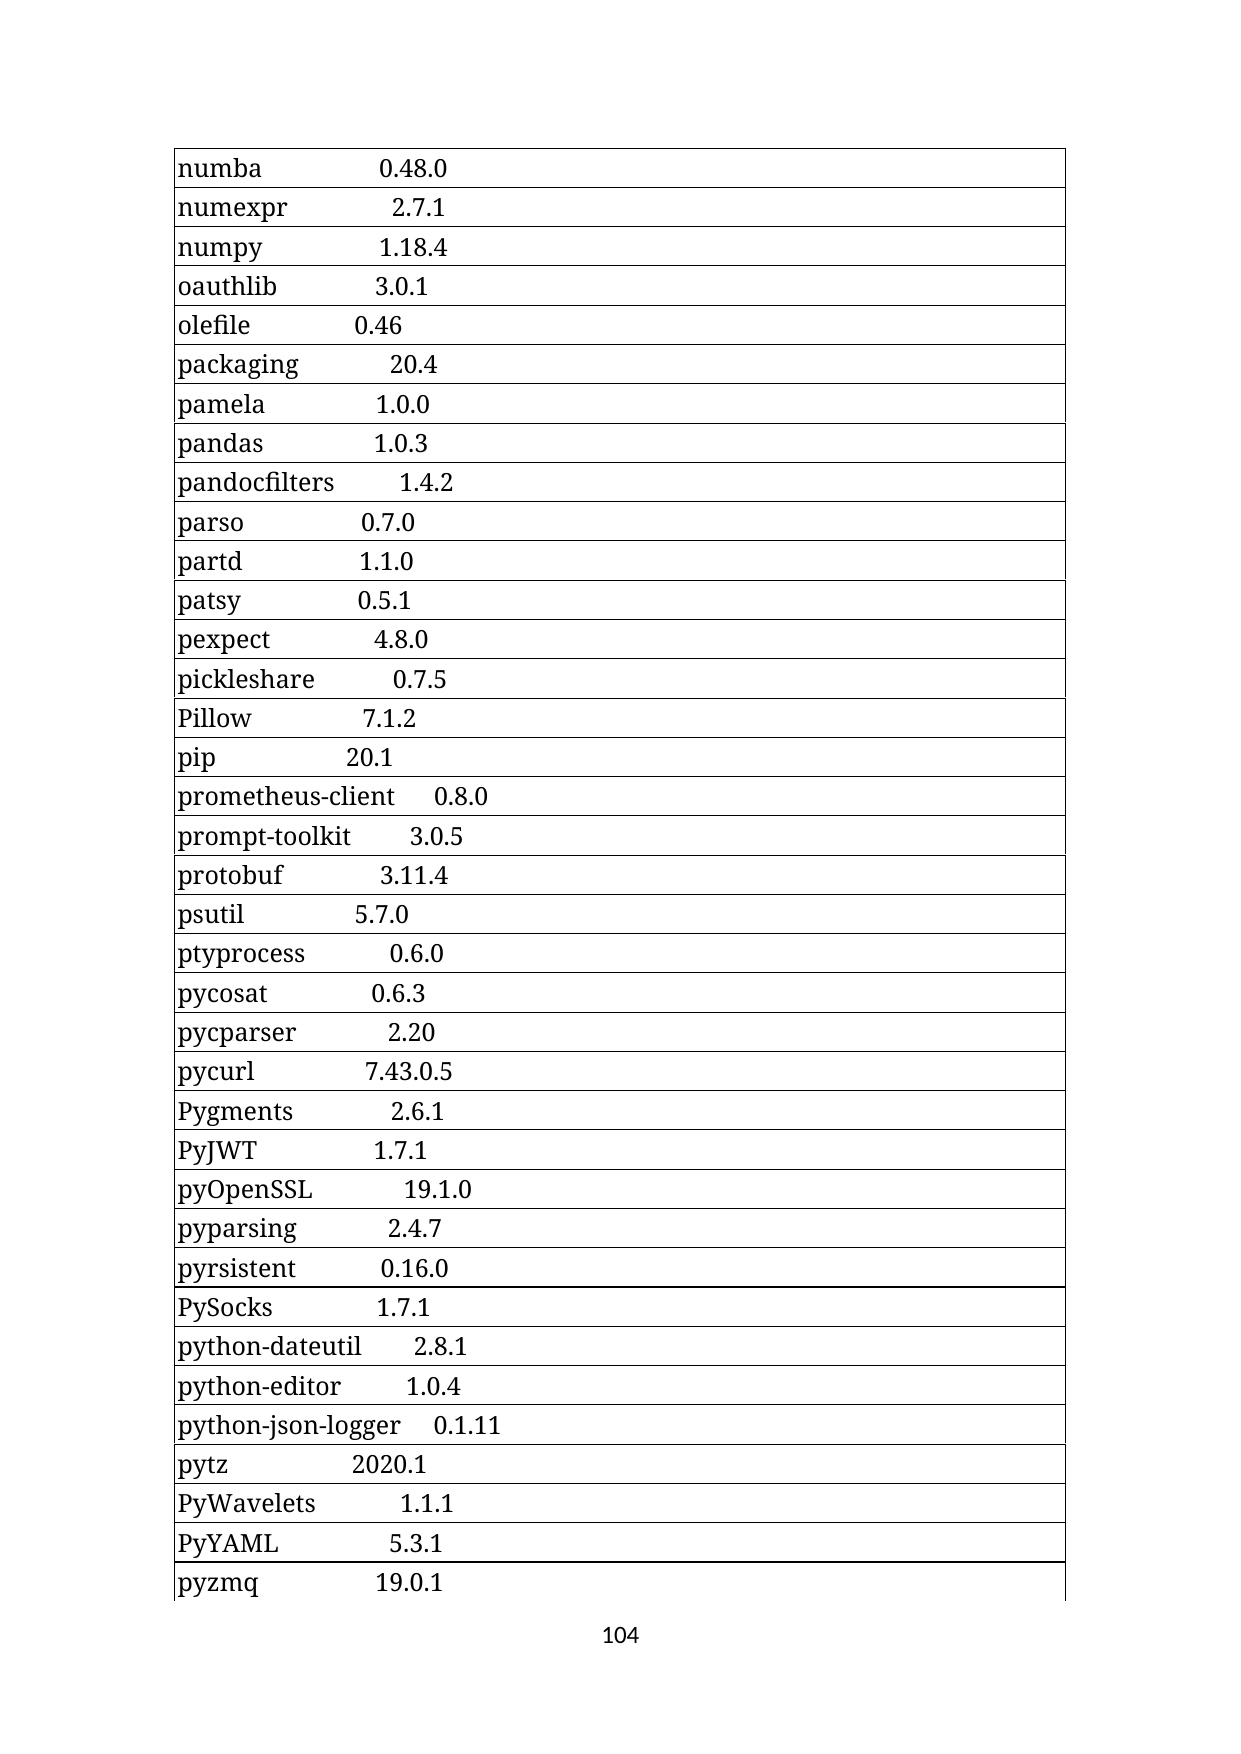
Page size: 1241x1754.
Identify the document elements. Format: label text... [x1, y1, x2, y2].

text psutil 5.7.0 [175, 895, 1065, 933]
text pandocfilters 1.4.2 [175, 463, 1065, 501]
text pycparser 2.20 [175, 1013, 1065, 1051]
text numba 0.48.0 [175, 149, 1065, 187]
text pyparsing 2.4.7 [175, 1209, 1065, 1247]
text Pillow 7.1.2 [175, 699, 1065, 737]
text pyzmq 19.0.1 [175, 1563, 1065, 1601]
text protobuf 3.11.4 [175, 856, 1065, 894]
text ptyprocess 0.6.0 [175, 934, 1065, 972]
text pamela 1.0.0 [175, 384, 1065, 422]
text pycosat 0.6.3 [175, 973, 1065, 1012]
text pycurl 7.43.0.5 [175, 1052, 1065, 1090]
text pip 20.1 [175, 738, 1065, 776]
text prompt-toolkit 3.0.5 [175, 816, 1065, 854]
text python-editor 1.0.4 [175, 1366, 1065, 1404]
text python-json-logger 0.1.11 [175, 1405, 1065, 1443]
text pandas 1.0.3 [175, 424, 1065, 462]
text Pygments 2.6.1 [175, 1091, 1065, 1129]
text prometheus-client 0.8.0 [175, 777, 1065, 815]
text pickleshare 0.7.5 [175, 659, 1065, 697]
text patsy 0.5.1 [175, 581, 1065, 619]
text PyYAML 5.3.1 [175, 1523, 1065, 1561]
text pexpect 4.8.0 [175, 620, 1065, 658]
text packaging 20.4 [175, 345, 1065, 383]
text pytz 2020.1 [175, 1445, 1065, 1483]
text numexpr 2.7.1 [175, 188, 1065, 226]
text partd 1.1.0 [175, 541, 1065, 579]
text PyWavelets 1.1.1 [175, 1484, 1065, 1522]
text PyJWT 1.7.1 [175, 1130, 1065, 1169]
text pyrsistent 0.16.0 [175, 1248, 1065, 1286]
text numpy 1.18.4 [175, 227, 1065, 265]
text olefile 0.46 [175, 306, 1065, 344]
text pyOpenSSL 19.1.0 [175, 1170, 1065, 1208]
text PySocks 1.7.1 [175, 1288, 1065, 1326]
text python-dateutil 2.8.1 [175, 1327, 1065, 1365]
text parso 0.7.0 [175, 502, 1065, 540]
text oauthlib 3.0.1 [175, 266, 1065, 305]
